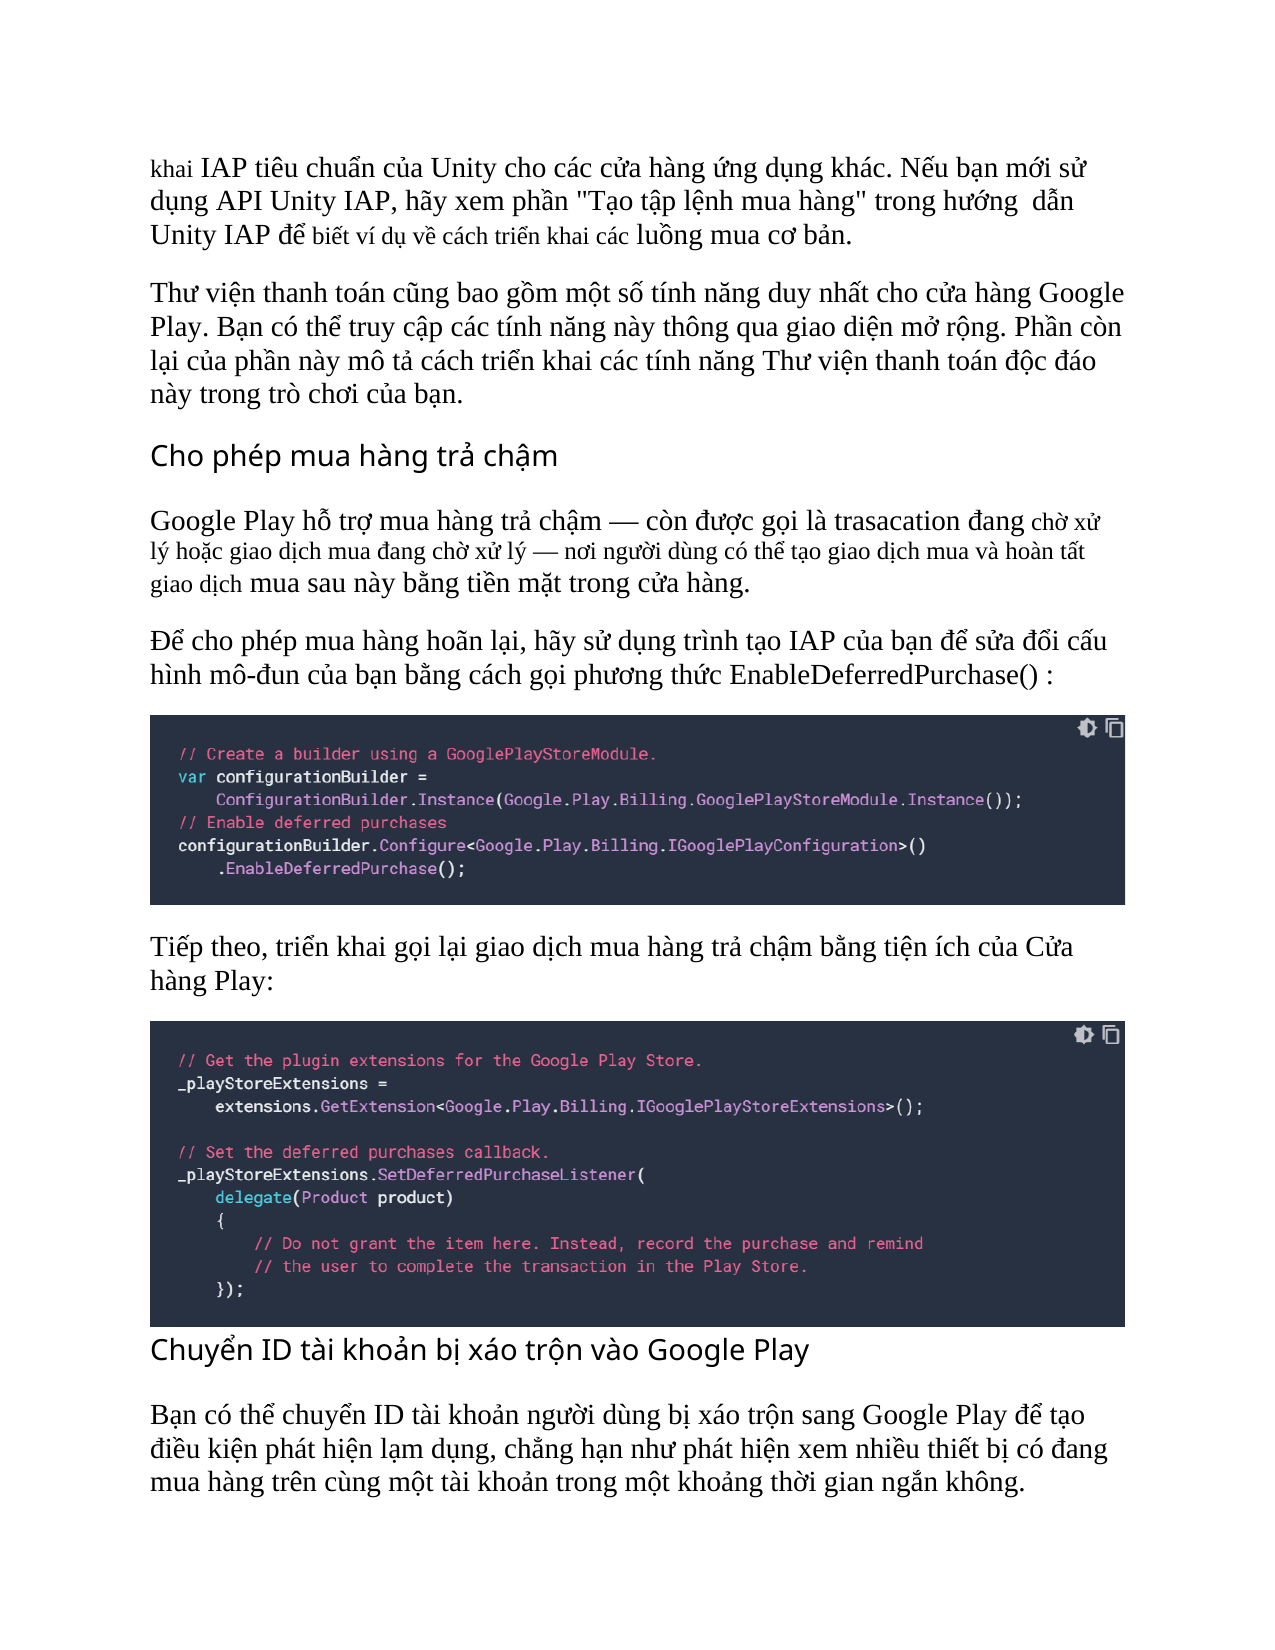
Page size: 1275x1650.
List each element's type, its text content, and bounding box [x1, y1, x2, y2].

picture [150, 1021, 1125, 1327]
text Để cho phép mua hàng hoãn lại, hãy sử dụng trình tạo IAP của bạn để sửa đổi cấu hình mô-đun của bạn bằng cách gọi phương thức EnableDeferredPurchase() : [150, 623, 1125, 691]
text Bạn có thể chuyển ID tài khoản người dùng bị xáo trộn sang Google Play để tạo điều kiện phát hiện lạm dụng, chẳng hạn như phát hiện xem nhiều thiết bị có đang mua hàng trên cùng một tài khoản trong một khoảng thời gian ngắn không. [150, 1397, 1125, 1498]
text Thư viện thanh toán cũng bao gồm một số tính năng duy nhất cho cửa hàng Google Play. Bạn có thể truy cập các tính năng này thông qua giao diện mở rộng. Phần còn lại của phần này mô tả cách triển khai các tính năng Thư viện thanh toán độc đáo này trong trò chơi của bạn. [150, 276, 1125, 410]
text Tiếp theo, triển khai gọi lại giao dịch mua hàng trả chậm bằng tiện ích của Cửa hàng Play: [150, 929, 1125, 997]
text Google Play hỗ trợ mua hàng trả chậm — còn được gọi là trasacation đang chờ xử lý hoặc giao dịch mua đang chờ xử lý — nơi người dùng có thể tạo giao dịch mua và hoàn tất giao dịch mua sau này bằng tiền mặt trong cửa hàng. [150, 503, 1125, 598]
subtitle Cho phép mua hàng trả chậm [150, 435, 1187, 474]
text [150, 150, 1125, 251]
picture [150, 715, 1125, 905]
